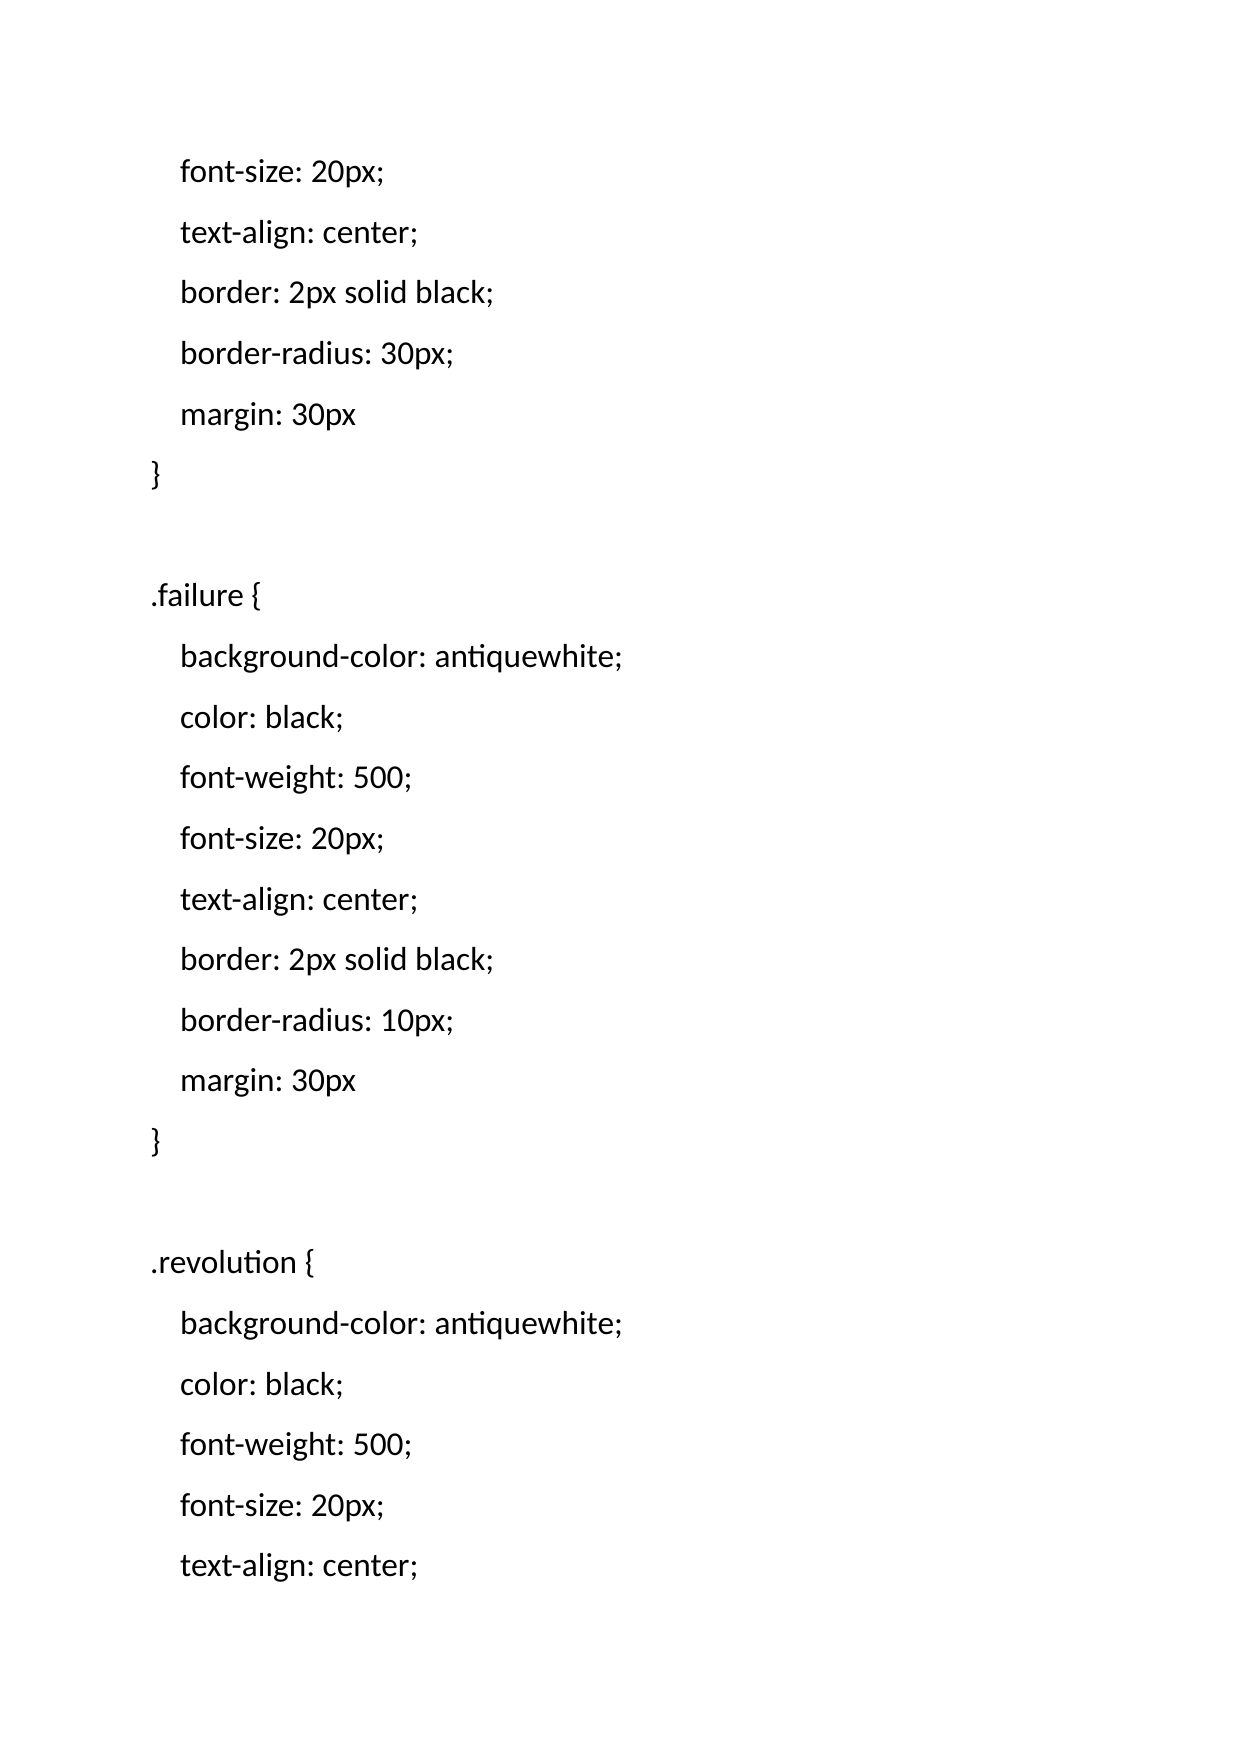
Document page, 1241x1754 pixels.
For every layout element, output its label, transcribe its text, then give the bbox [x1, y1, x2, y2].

text font-size: 20px; [150, 1484, 1090, 1524]
text margin: 30px [150, 392, 1090, 433]
text font-weight: 500; [150, 756, 1090, 797]
text color: black; [150, 696, 1090, 736]
text font-size: 20px; [150, 150, 1090, 191]
text text-align: center; [150, 211, 1090, 251]
text border-radius: 30px; [150, 332, 1090, 373]
text color: black; [150, 1362, 1090, 1403]
text font-weight: 500; [150, 1423, 1090, 1464]
text text-align: center; [150, 1544, 1090, 1585]
text margin: 30px [150, 1059, 1090, 1100]
text .failure { [150, 574, 1090, 615]
text font-size: 20px; [150, 817, 1090, 858]
text background-color: antiquewhite; [150, 1302, 1090, 1343]
text text-align: center; [150, 877, 1090, 918]
text } [150, 453, 1090, 494]
text } [150, 1120, 1090, 1161]
text border-radius: 10px; [150, 999, 1090, 1039]
text border: 2px solid black; [150, 271, 1090, 312]
text border: 2px solid black; [150, 938, 1090, 979]
text background-color: antiquewhite; [150, 635, 1090, 676]
text .revolution { [150, 1241, 1090, 1282]
